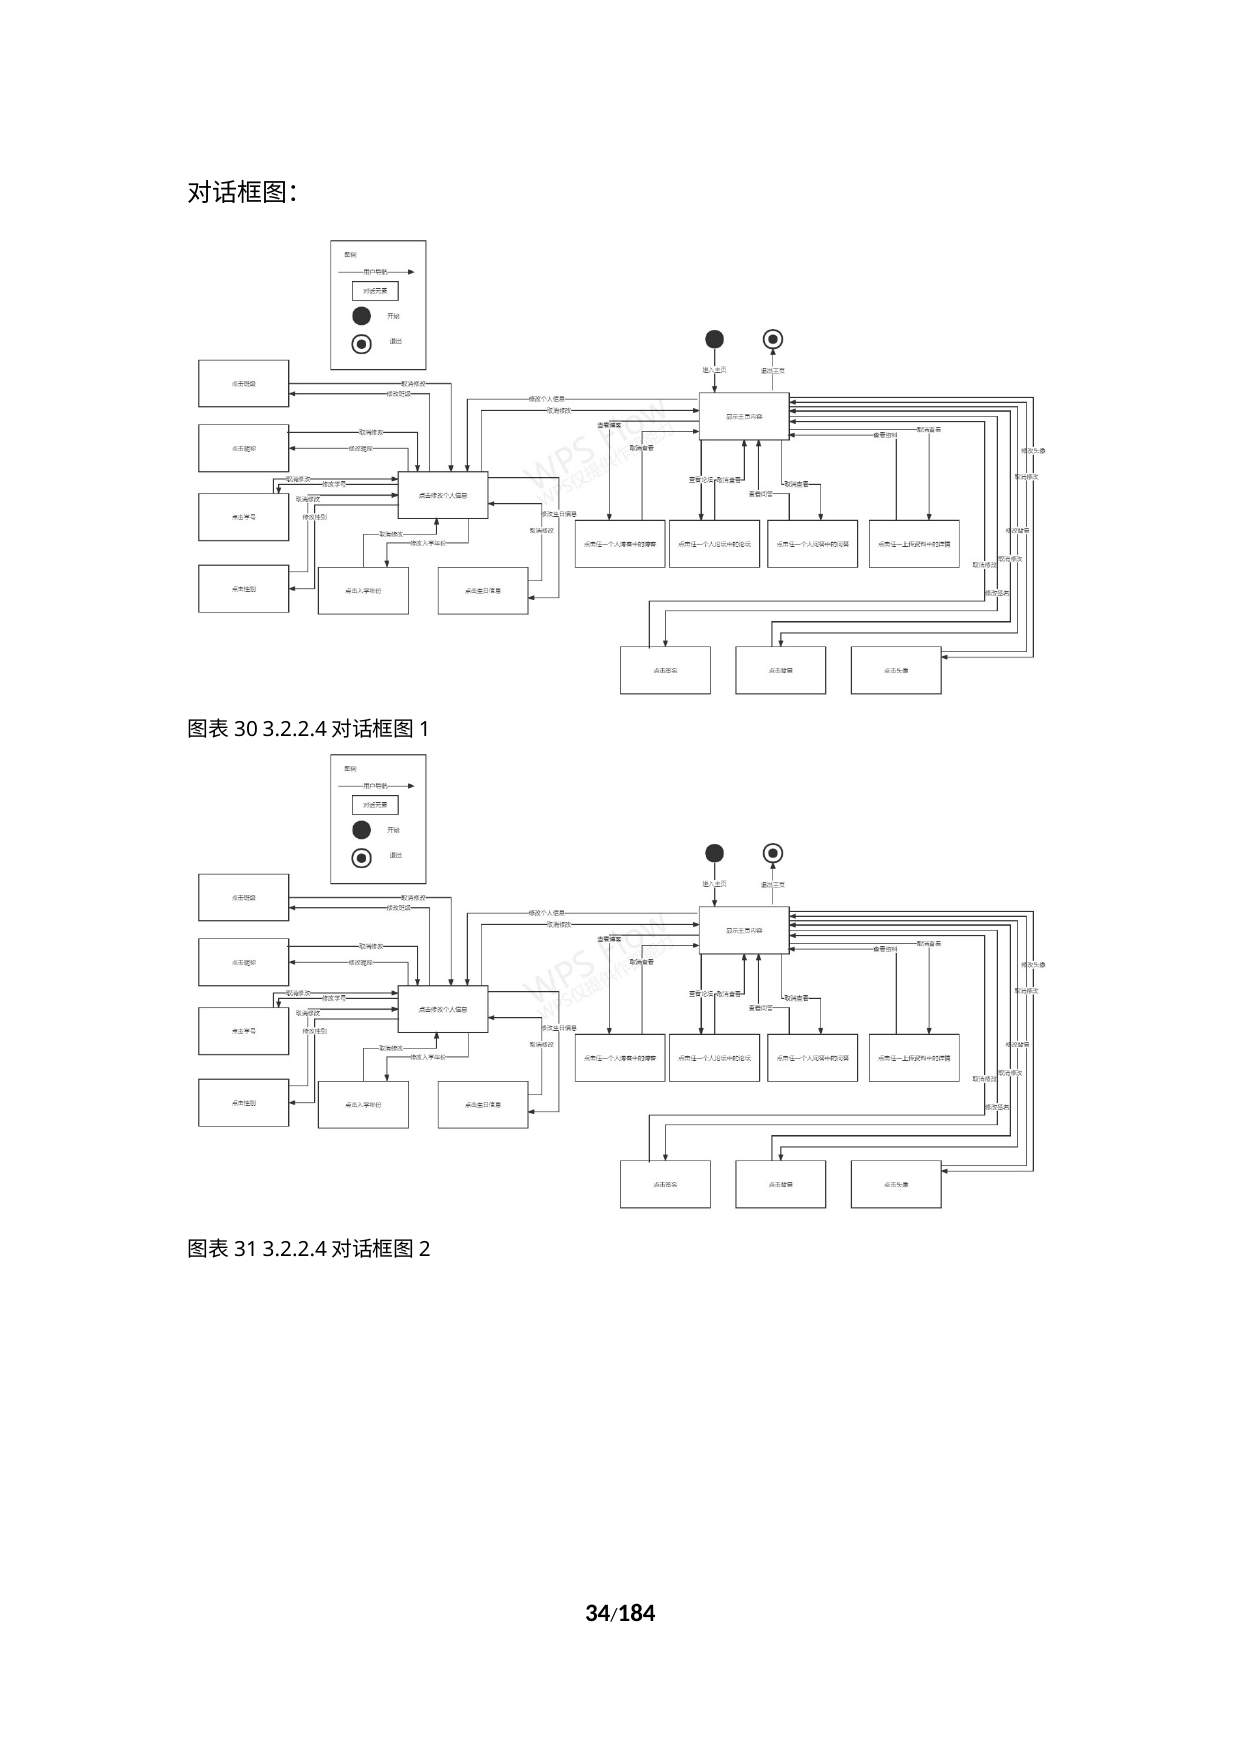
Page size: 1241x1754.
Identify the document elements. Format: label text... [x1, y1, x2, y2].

text 图表 30 3.2.2.4对话框图1 [187, 711, 1053, 743]
text 对话框图： [187, 158, 1053, 223]
picture [187, 743, 1052, 1219]
picture [187, 229, 1052, 705]
text 图表 31 3.2.2.4对话框图2 [187, 1231, 1053, 1263]
